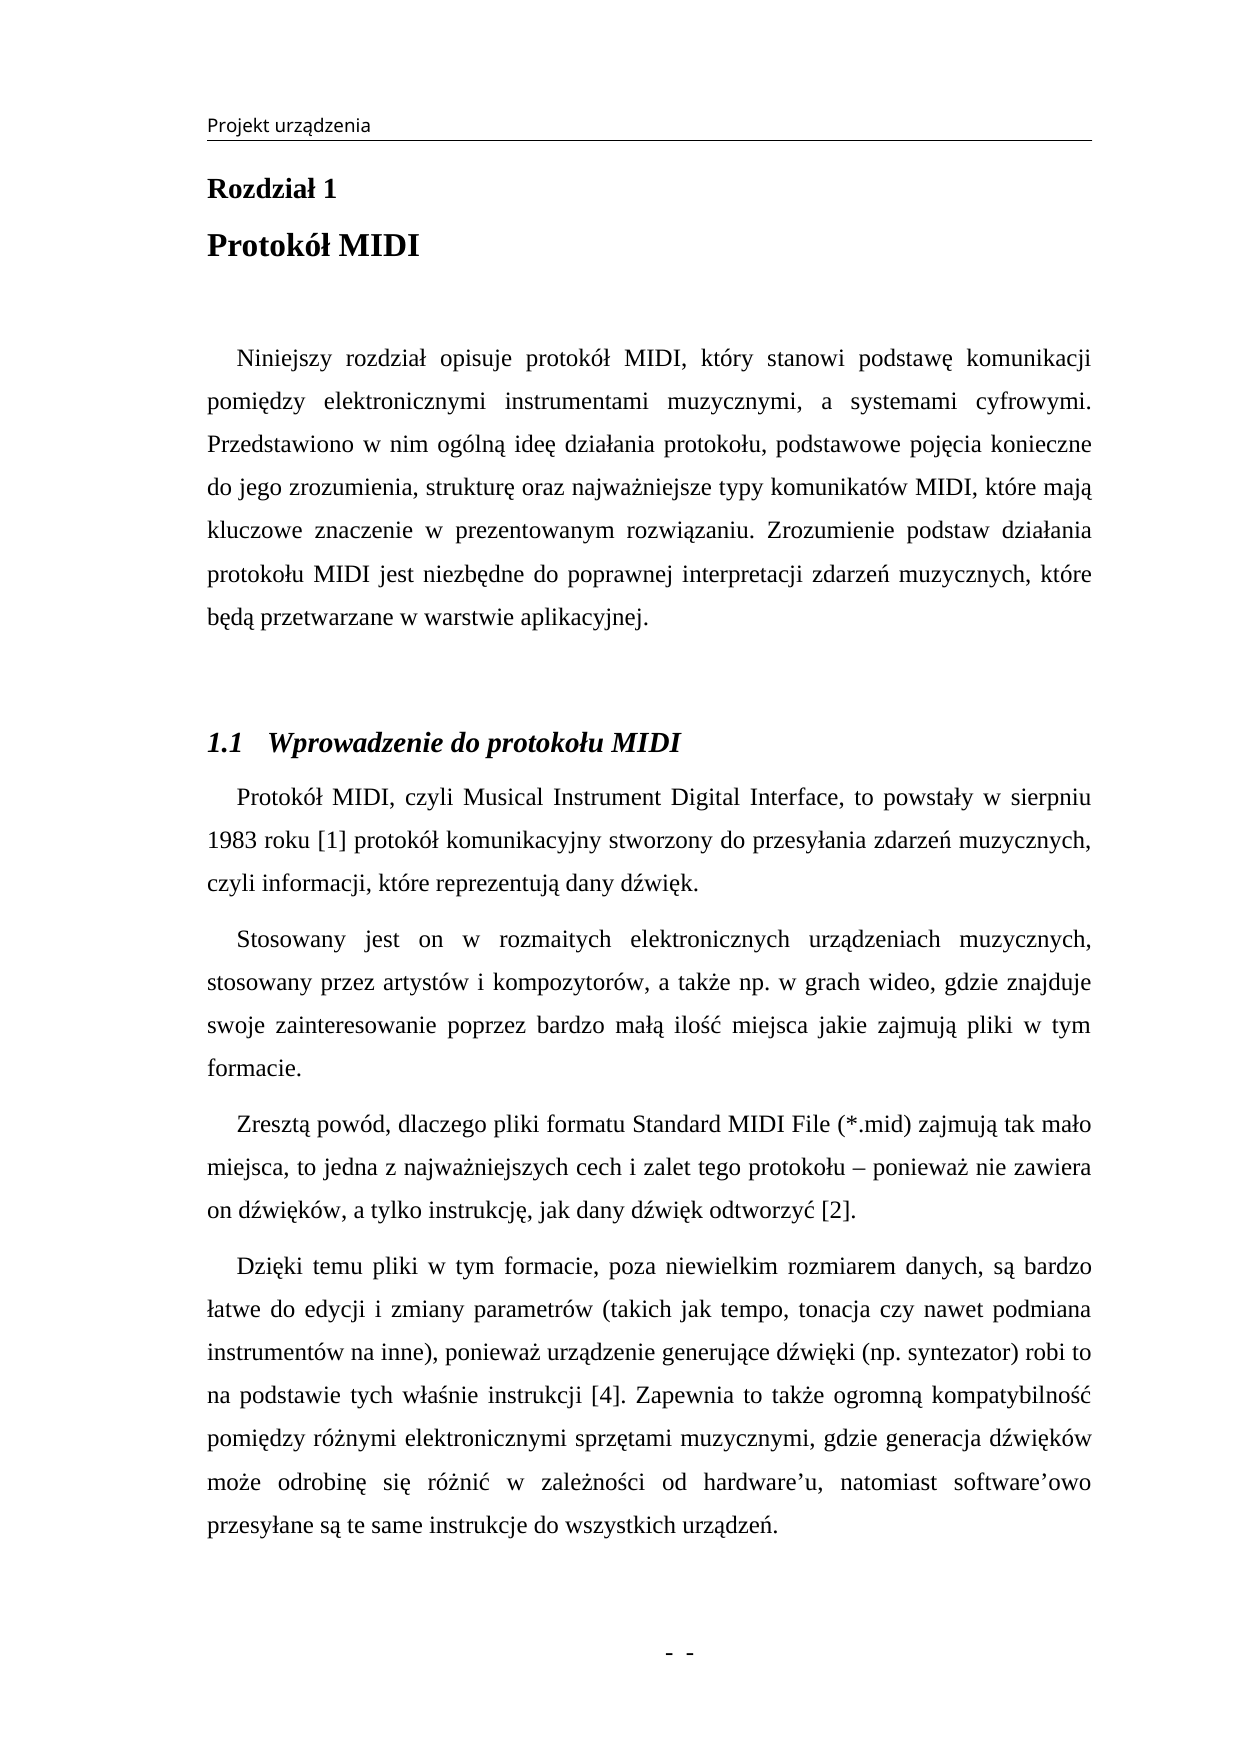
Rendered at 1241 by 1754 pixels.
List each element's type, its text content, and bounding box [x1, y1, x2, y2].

text Stosowany jest on w rozmaitych elektronicznych urządzeniach muzycznych, stosowany przez artystów i kompozytorów, a także np. w grach wideo, gdzie znajduje swoje zainteresowanie poprzez bardzo małą ilość miejsca jakie zajmują pliki w tym formacie. [207, 924, 1092, 1082]
text Zresztą powód, dlaczego pliki formatu Standard MIDI File (*.mid) zajmują tak mało miejsca, to jedna z najważniejszych cech i zalet tego protokołu – ponieważ nie zawiera on dźwięków, a tylko instrukcję, jak dany dźwięk odtworzyć [2]. [207, 1109, 1092, 1224]
text Niniejszy rozdział opisuje protokół MIDI, który stanowi podstawę komunikacji pomiędzy elektronicznymi instrumentami muzycznymi, a systemami cyfrowymi. Przedstawiono w nim ogólną ideę działania protokołu, podstawowe pojęcia konieczne do jego zrozumienia, strukturę oraz najważniejsze typy komunikatów MIDI, które mają kluczowe znaczenie w prezentowanym rozwiązaniu. Zrozumienie podstaw działania protokołu MIDI jest niezbędne do poprawnej interpretacji zdarzeń muzycznych, które będą przetwarzane w warstwie aplikacyjnej. [207, 343, 1092, 631]
subtitle Protokół MIDI [207, 151, 1092, 268]
text Dzięki temu pliki w tym formacie, poza niewielkim rozmiarem danych, są bardzo łatwe do edycji i zmiany parametrów (takich jak tempo, tonacja czy nawet podmiana instrumentów na inne), ponieważ urządzenie generujące dźwięki (np. syntezator) robi to na podstawie tych właśnie instrukcji [4]. Zapewnia to także ogromną kompatybilność pomiędzy różnymi elektronicznymi sprzętami muzycznymi, gdzie generacja dźwięków może odrobinę się różnić w zależności od hardware’u, natomiast software’owo przesyłane są te same instrukcje do wszystkich urządzeń. [207, 1251, 1092, 1538]
subtitle Wprowadzenie do protokołu MIDI [207, 726, 1092, 759]
text Protokół MIDI, czyli Musical Instrument Digital Interface, to powstały w sierpniu 1983 roku [1] protokół komunikacyjny stworzony do przesyłania zdarzeń muzycznych, czyli informacji, które reprezentują dany dźwięk. [207, 782, 1092, 897]
